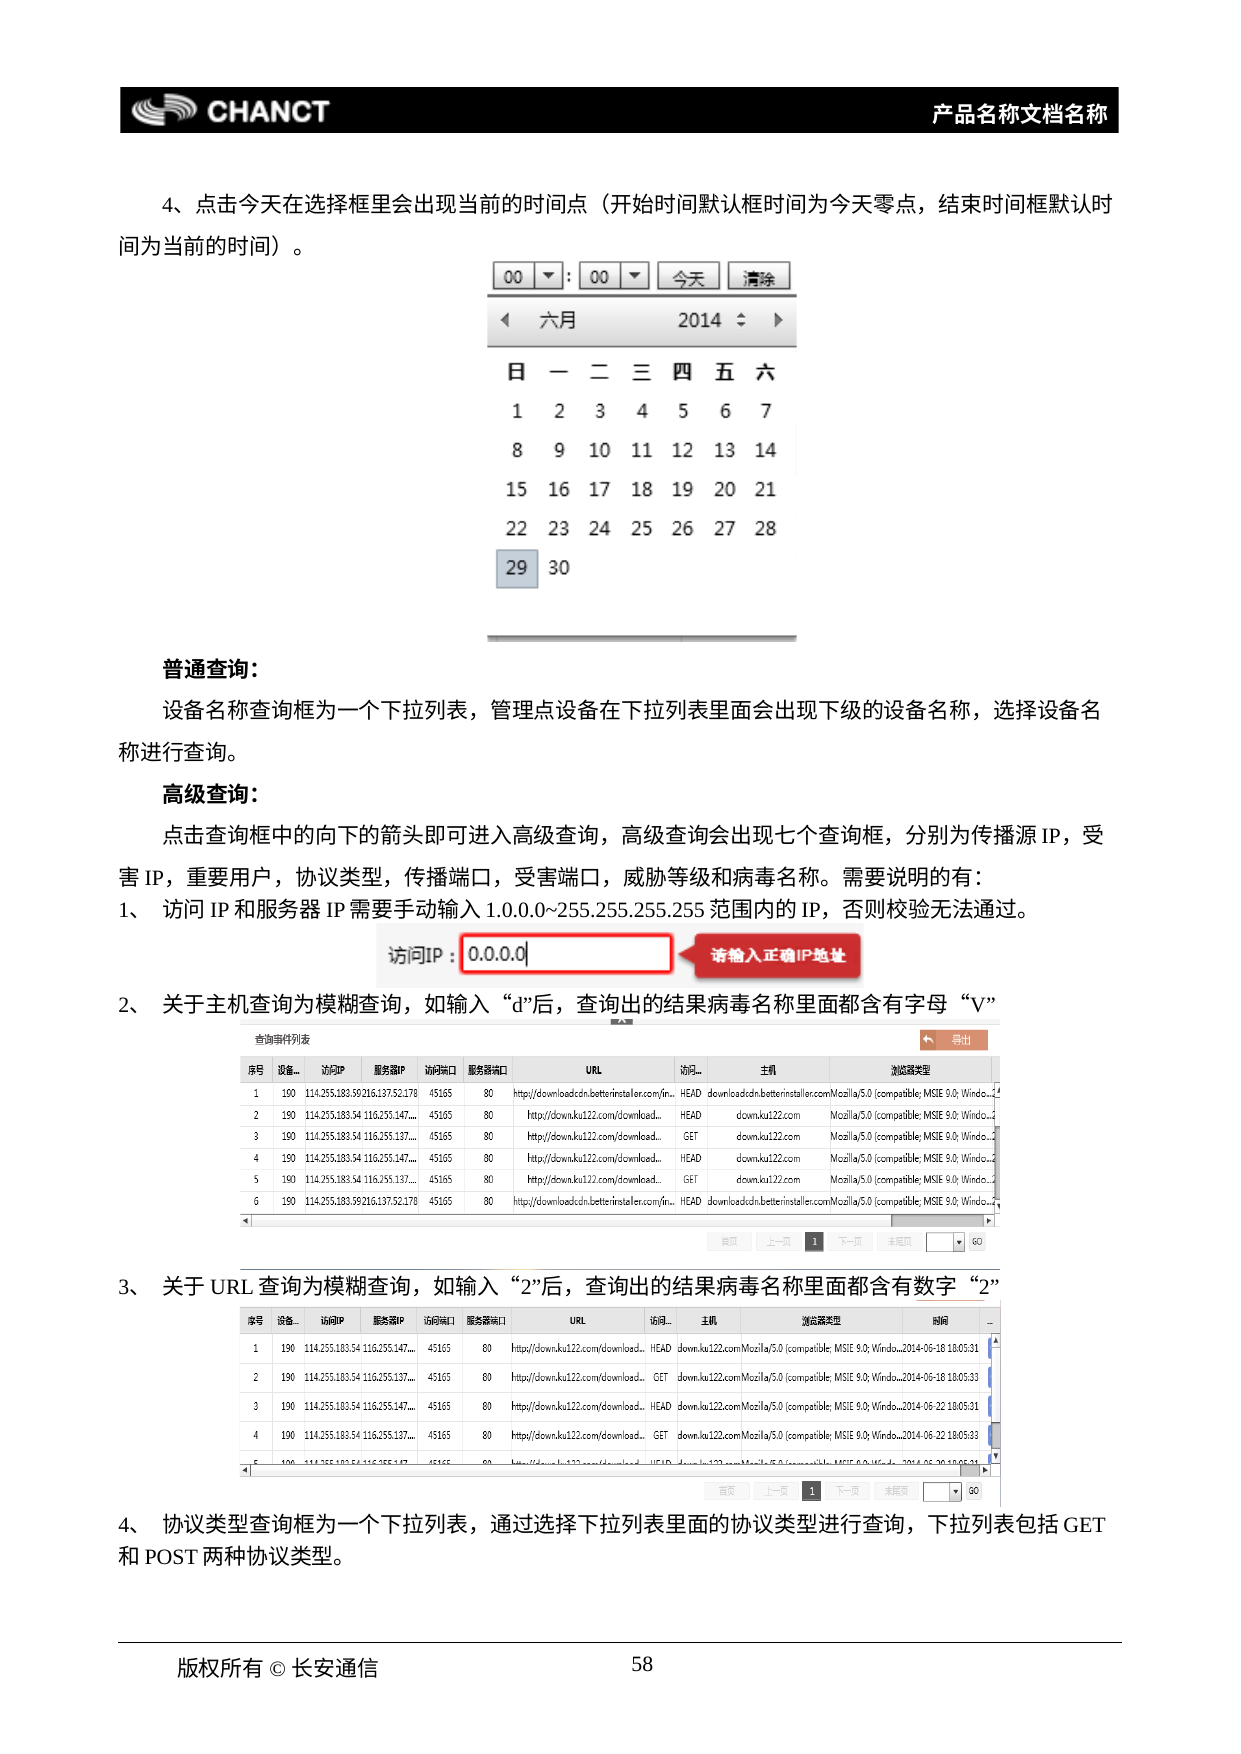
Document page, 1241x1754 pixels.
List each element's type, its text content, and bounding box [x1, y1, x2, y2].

picture [120, 87, 1119, 133]
text 4、点击今天在选择框里会出现当前的时间点（开始时间默认框时间为今天零点，结束时间框默认时间为当前的时间）。 [118, 177, 1122, 261]
text 普通查询： [118, 642, 1122, 683]
text 设备名称查询框为一个下拉列表，管理点设备在下拉列表里面会出现下级的设备名称，选择设备名称进行查询。 [118, 683, 1122, 767]
list 关于URL查询为模糊查询，如输入“2”后，查询出的结果病毒名称里面都含有数字“2” [118, 1269, 1122, 1301]
picture [376, 923, 864, 988]
list 协议类型查询框为一个下拉列表，通过选择下拉列表里面的协议类型进行查询，下拉列表包括GET和POST两种协议类型。 [118, 1507, 1122, 1570]
picture [487, 260, 797, 642]
text 高级查询： [118, 767, 1122, 808]
picture [239, 1300, 1001, 1507]
list 关于主机查询为模糊查询，如输入“d”后，查询出的结果病毒名称里面都含有字母“V” [118, 987, 1122, 1019]
list 访问IP和服务器IP需要手动输入1.0.0.0~255.255.255.255范围内的IP，否则校验无法通过。 [118, 892, 1122, 923]
picture [240, 1019, 1000, 1270]
text 点击查询框中的向下的箭头即可进入高级查询，高级查询会出现七个查询框，分别为传播源IP，受害IP，重要用户，协议类型，传播端口，受害端口，威胁等级和病毒名称。需要说明的有： [118, 808, 1122, 892]
